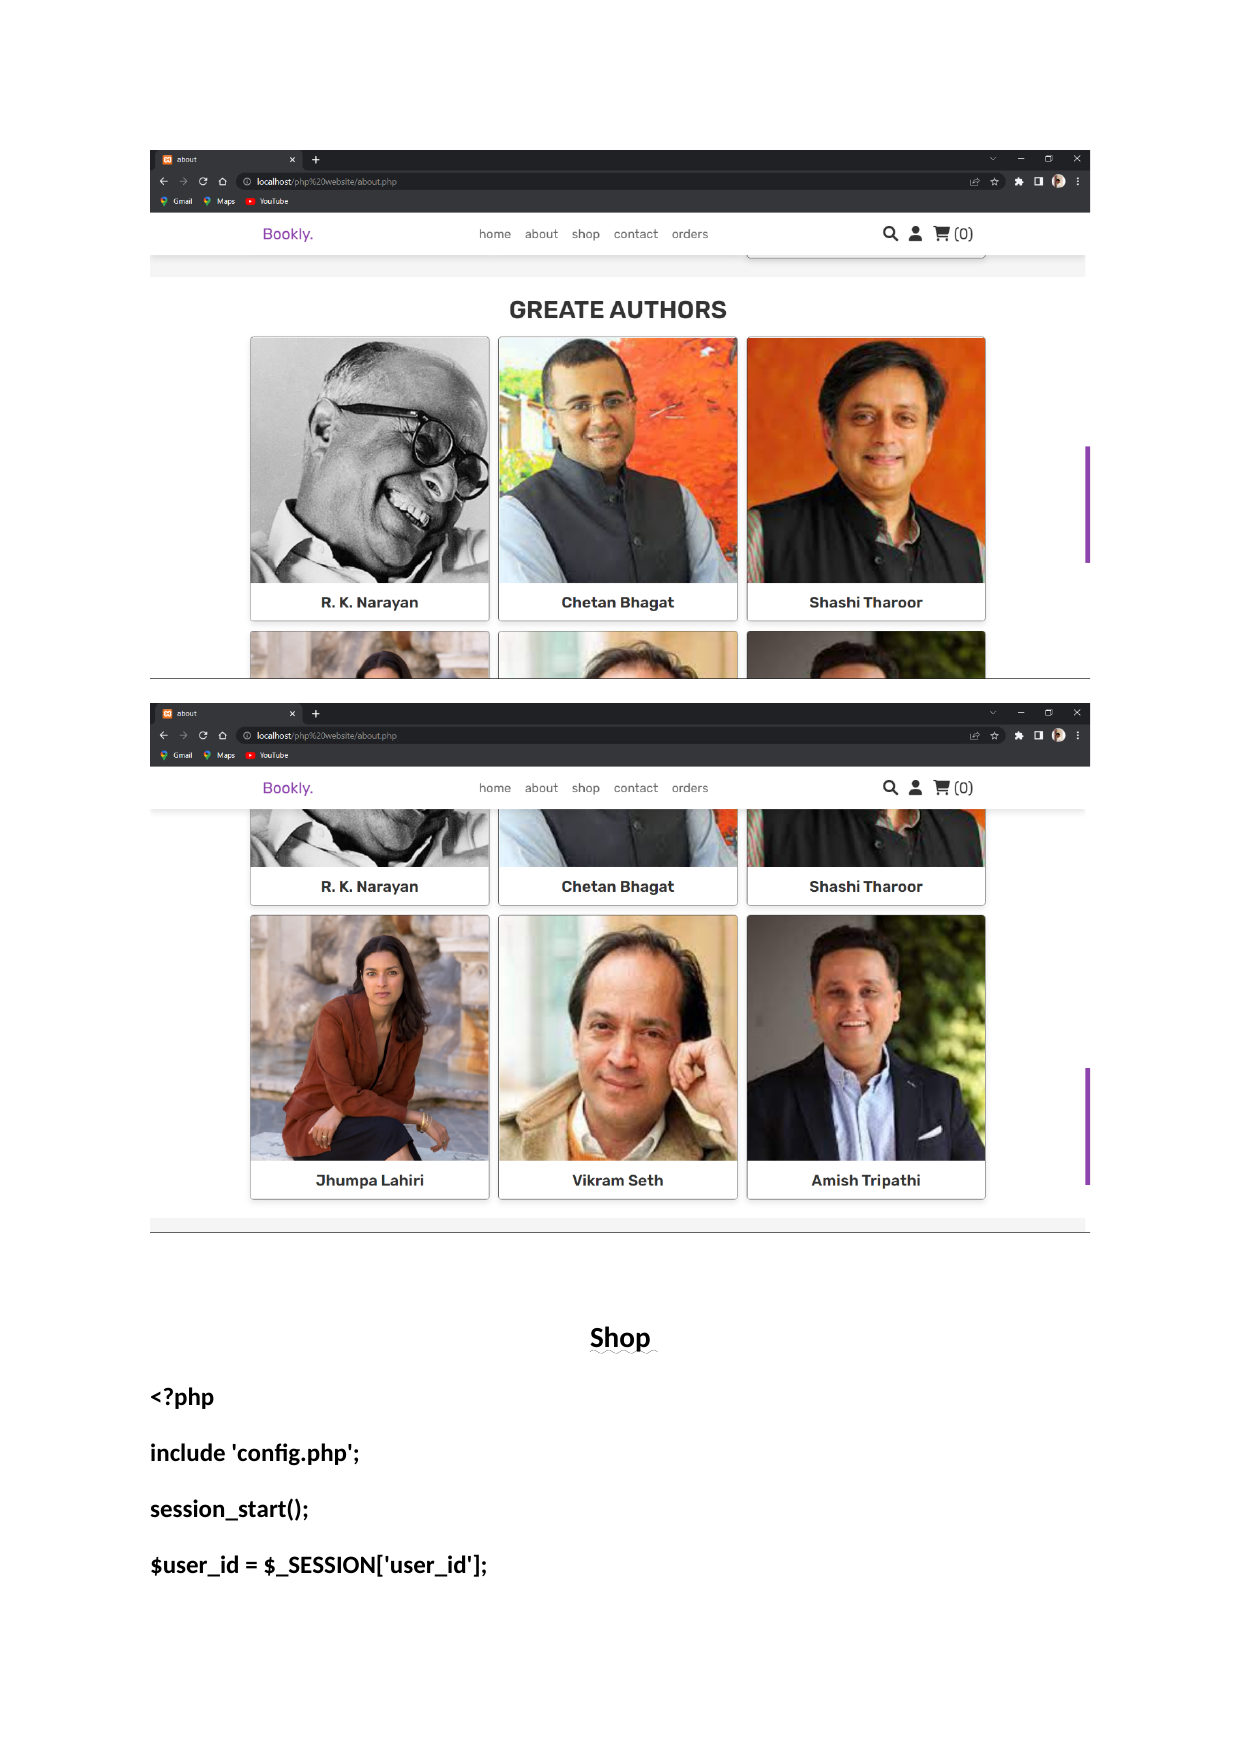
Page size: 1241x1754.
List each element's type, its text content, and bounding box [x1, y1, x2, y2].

picture [150, 150, 1091, 679]
text <?php [150, 1381, 1090, 1412]
text session_start(); [150, 1493, 1090, 1523]
picture [150, 703, 1091, 1233]
text Shop [150, 1319, 1090, 1355]
text include 'config.php'; [150, 1437, 1090, 1468]
text $user_id = $_SESSION['user_id']; [150, 1549, 1090, 1579]
